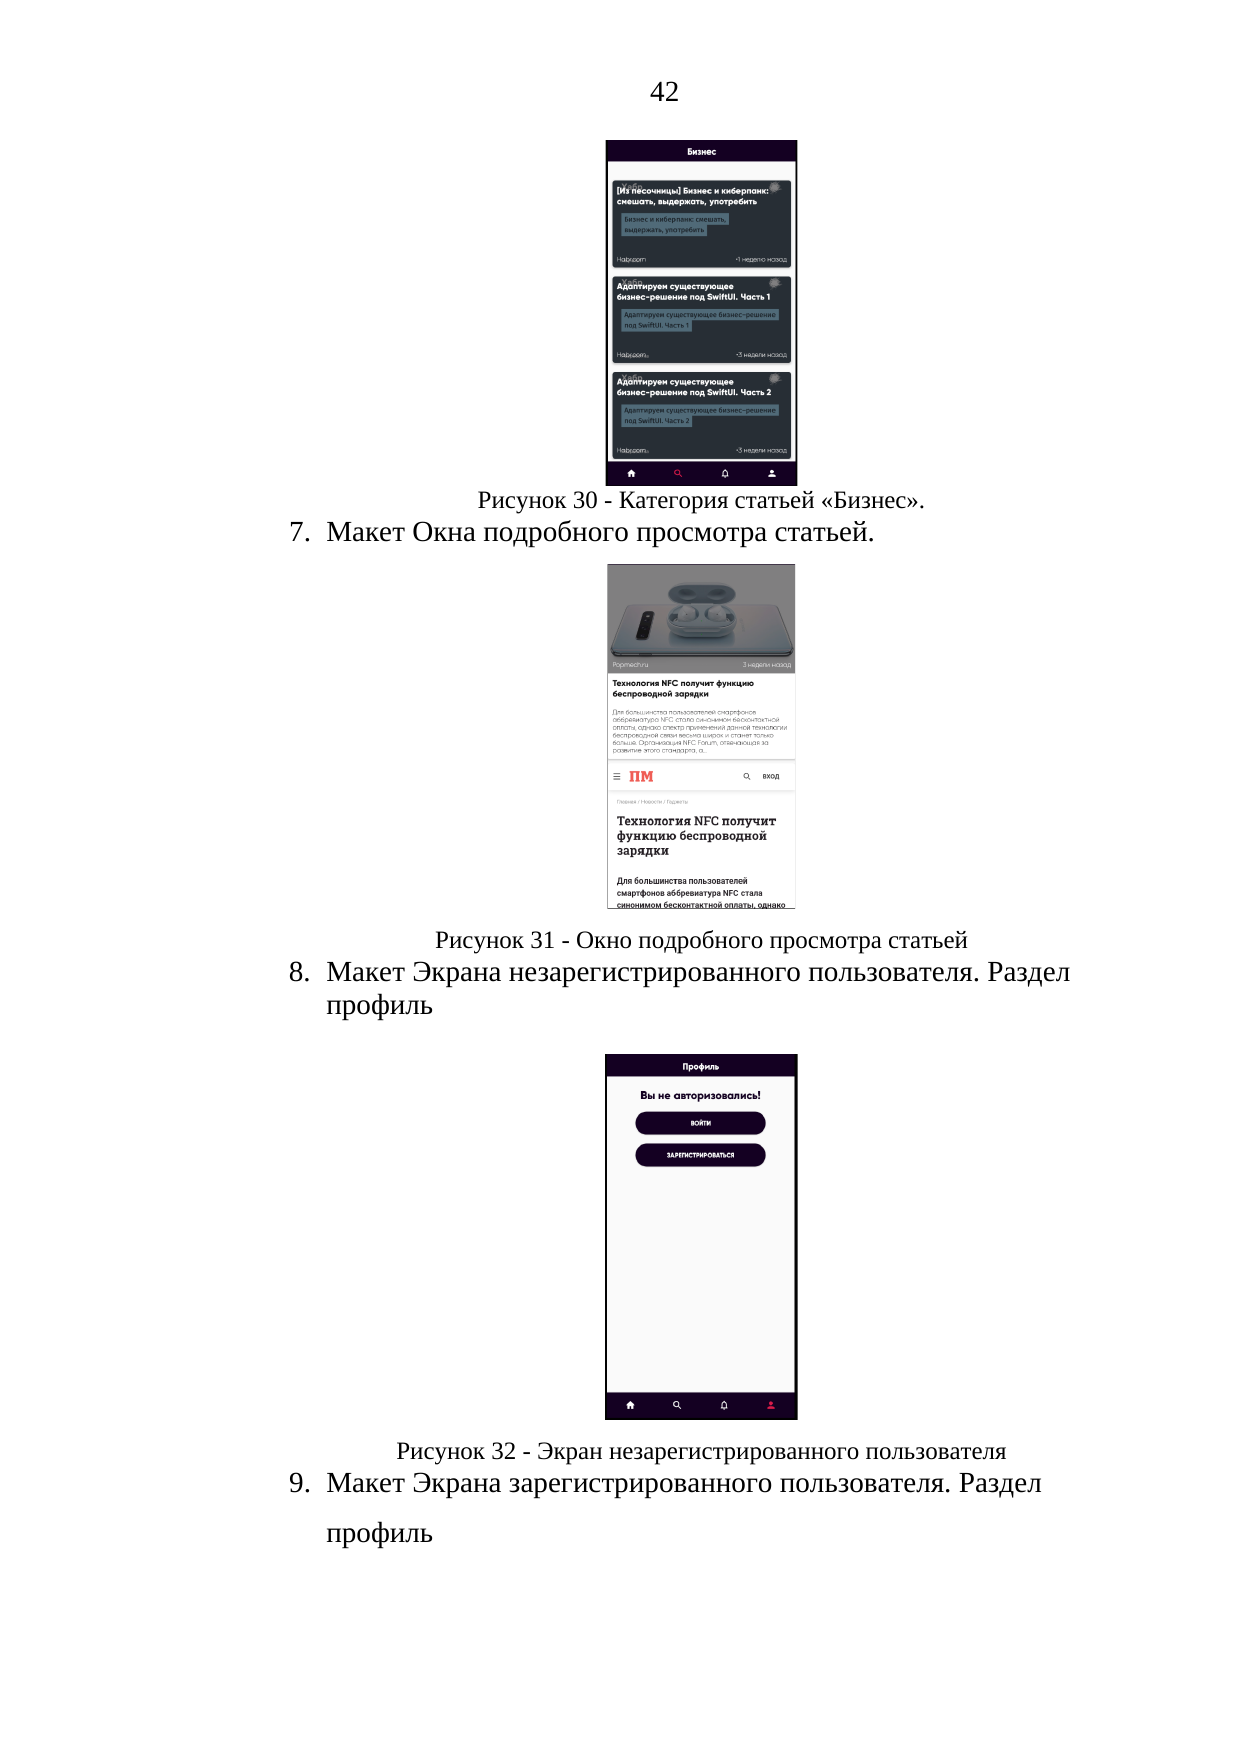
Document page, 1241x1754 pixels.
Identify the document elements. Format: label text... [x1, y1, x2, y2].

list Макет Экрана зарегистрированного пользователя. Раздел профиль [289, 1465, 1152, 1548]
text Рисунок 30 - Категория статьей «Бизнес». [177, 486, 1152, 514]
list Макет Окна подробного просмотра статьей. [289, 514, 1152, 548]
list Макет Экрана незарегистрированного пользователя. Раздел профиль [288, 954, 1152, 1021]
picture [607, 564, 796, 909]
text Рисунок 31 - Окно подробного просмотра статьей [177, 925, 1152, 954]
text Рисунок 32 - Экран незарегистрированного пользователя [177, 1436, 1152, 1465]
picture [605, 1054, 798, 1420]
picture [605, 140, 798, 486]
